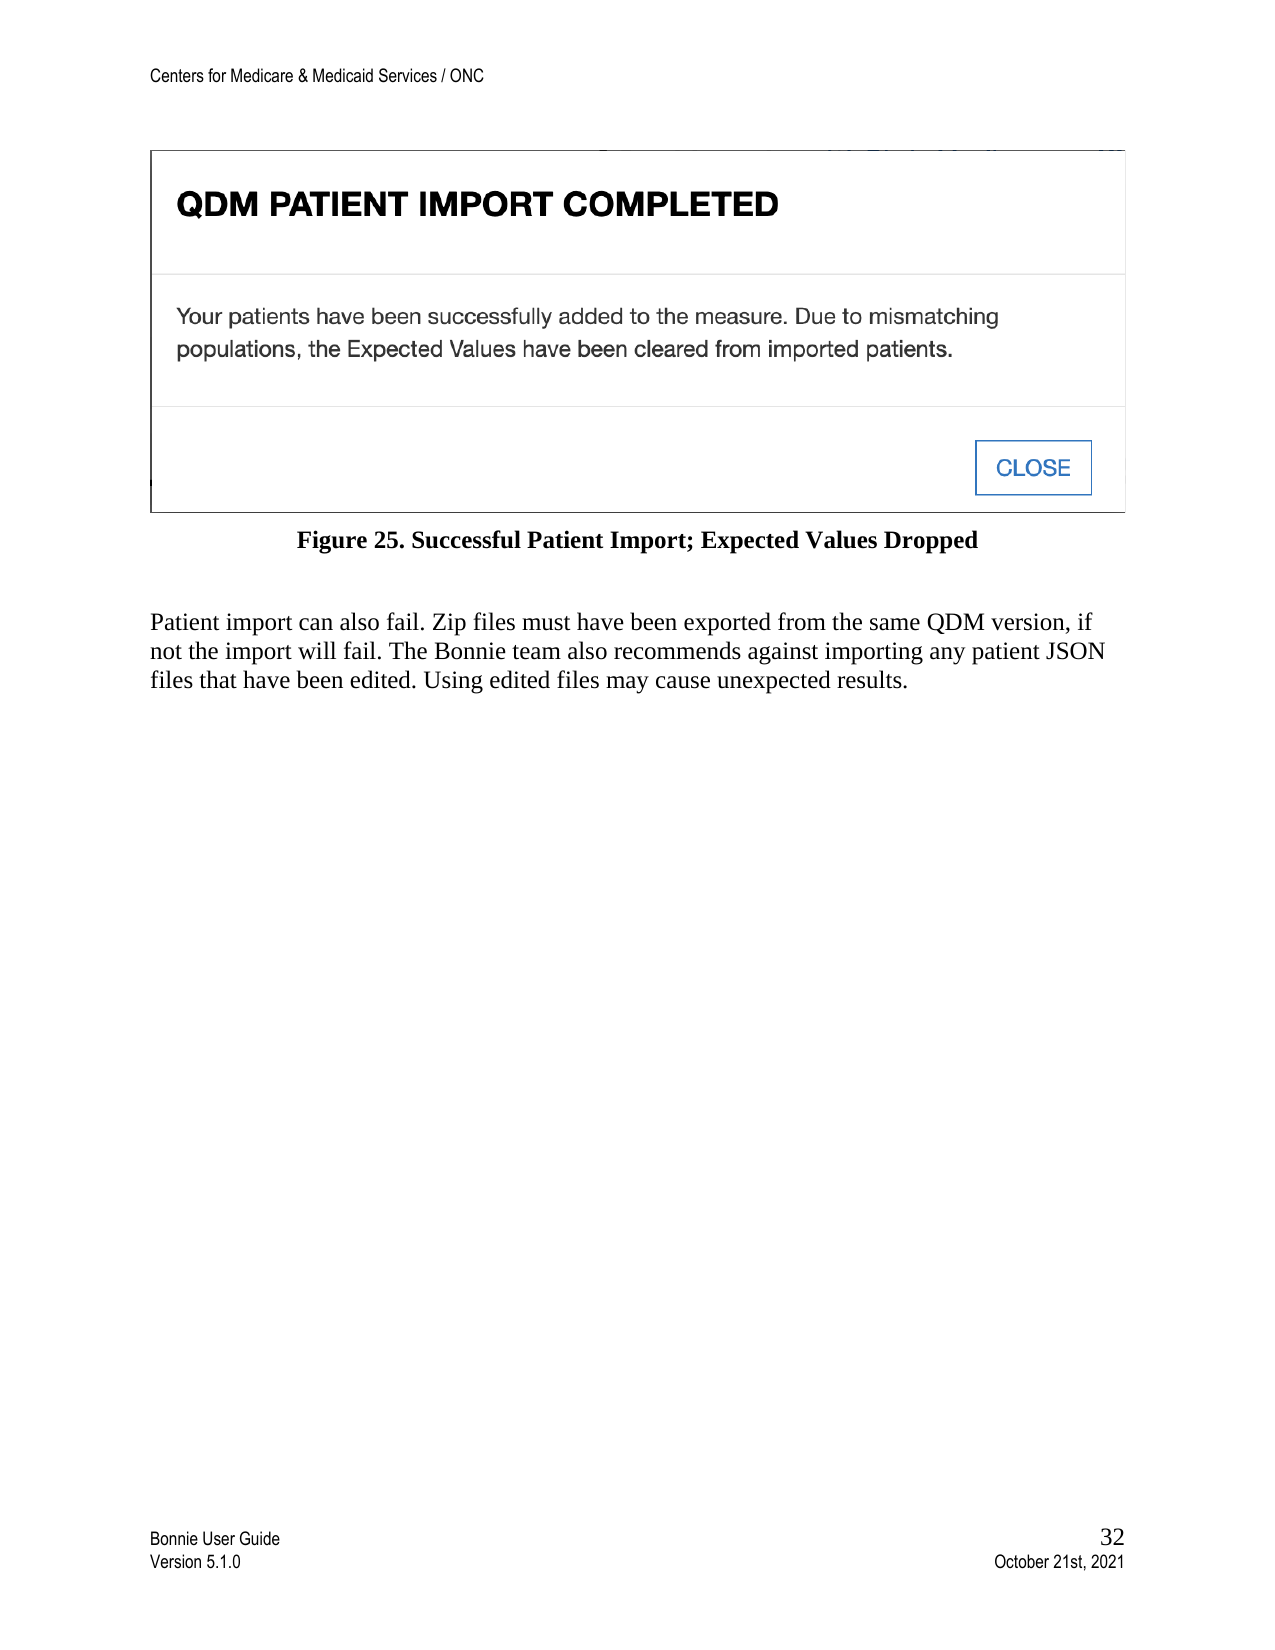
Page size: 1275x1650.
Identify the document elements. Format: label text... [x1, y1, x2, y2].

text Figure 25. Successful Patient Import; Expected Values Dropped [150, 525, 1125, 554]
picture [150, 150, 1125, 513]
text Patient import can also fail. Zip files must have been exported from the same QDM version, if not the import will fail. The Bonnie team also recommends against importing any patient JSON files that have been edited. Using edited files may cause unexpected results. [150, 607, 1125, 694]
